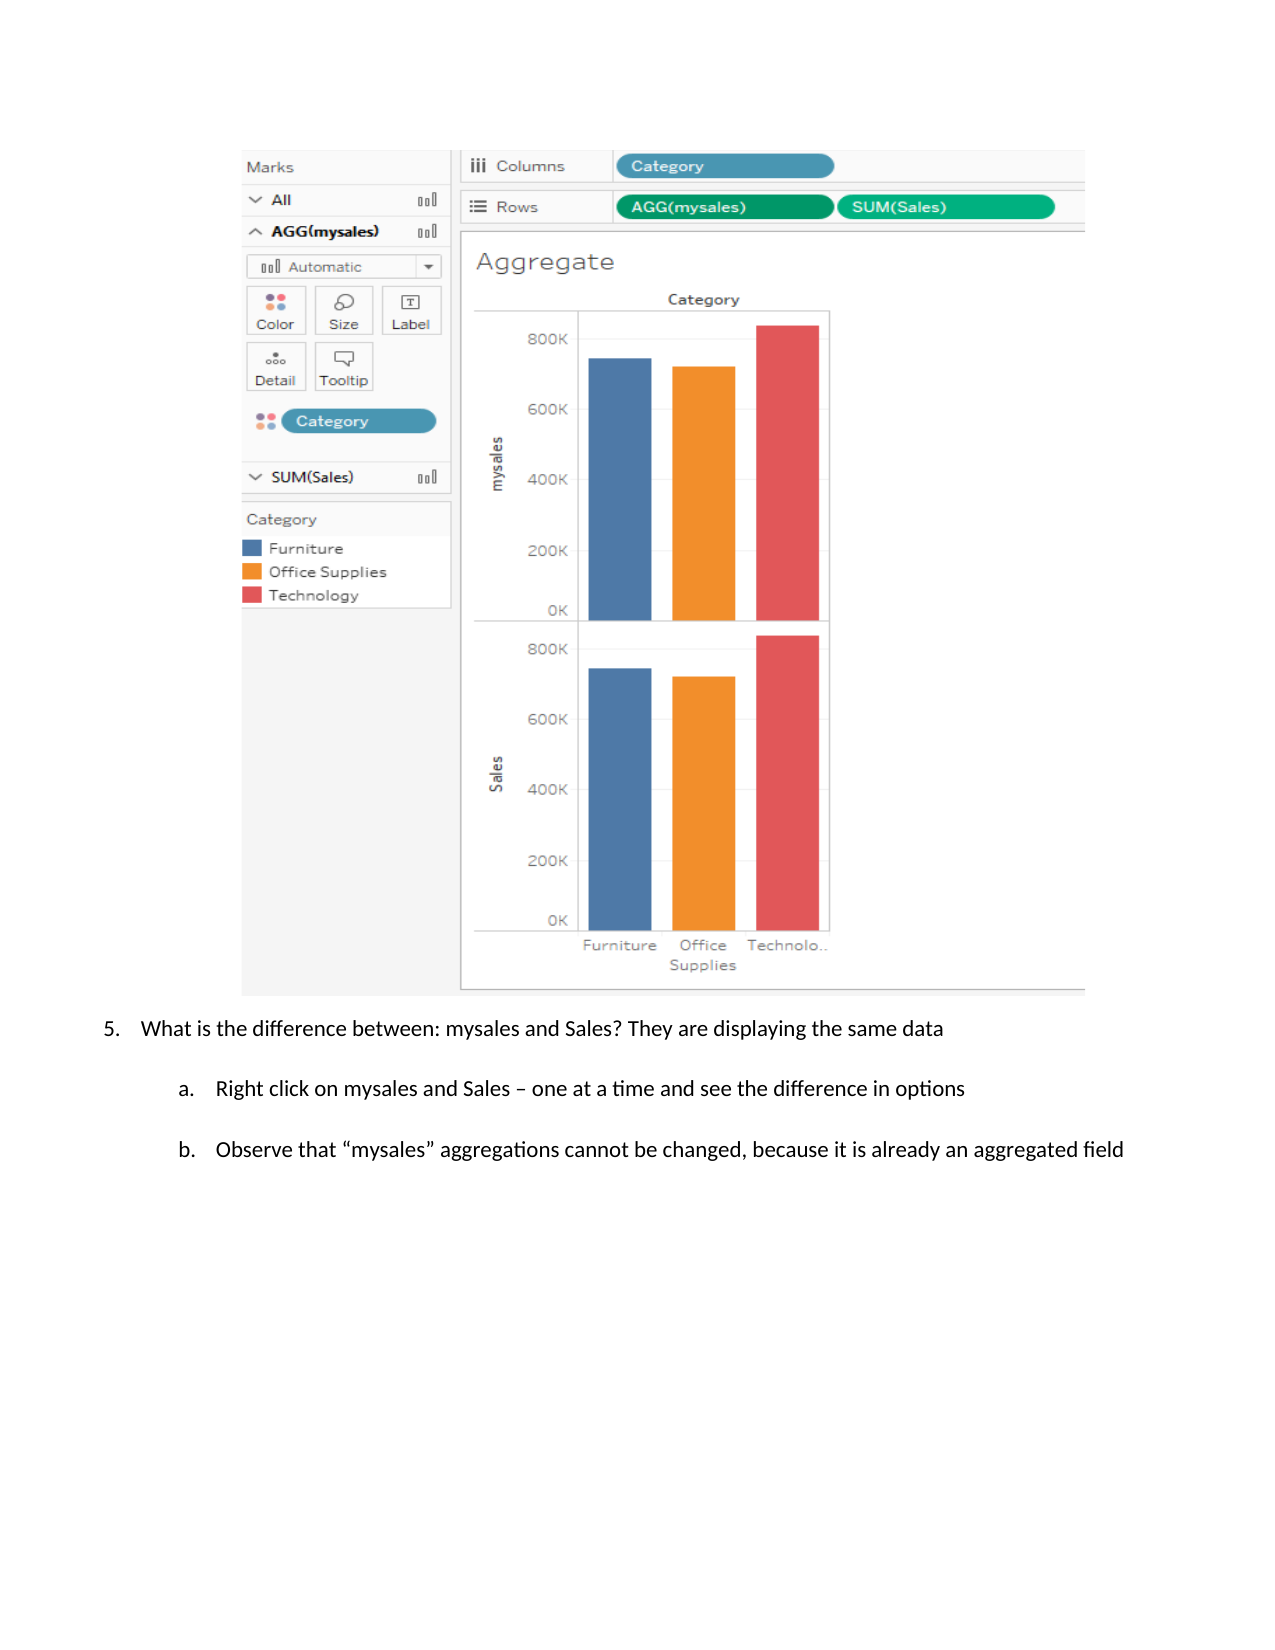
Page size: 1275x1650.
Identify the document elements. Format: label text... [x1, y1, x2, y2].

list Observe that “mysales” aggregations cannot be changed, because it is already an aggregated field [178, 1135, 1191, 1163]
picture [241, 150, 1086, 996]
list What is the difference between: mysales and Sales? They are displaying the same data [103, 1014, 1191, 1042]
list Right click on mysales and Sales – one at a time and see the difference in options [178, 1074, 1191, 1103]
